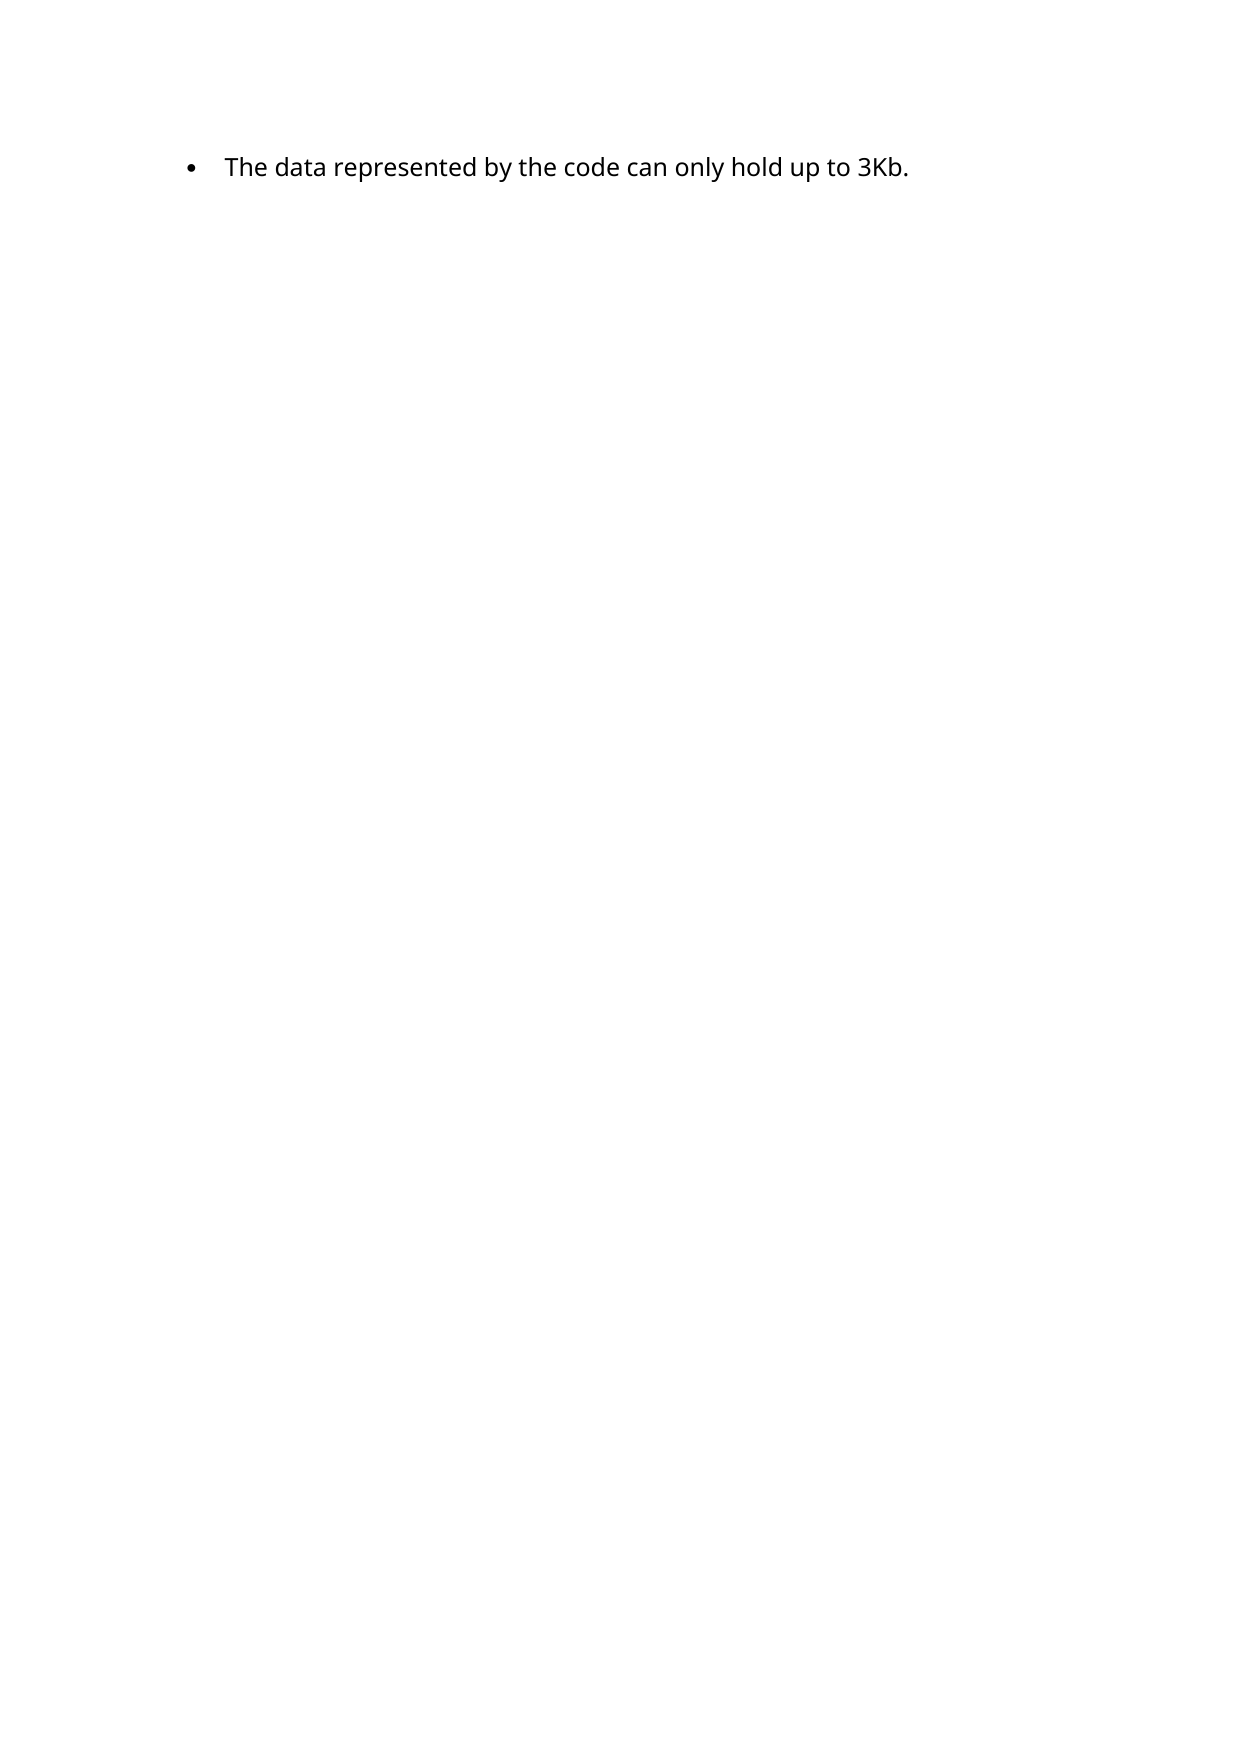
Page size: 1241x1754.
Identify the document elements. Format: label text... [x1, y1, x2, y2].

list The data represented by the code can only hold up to 3Kb. [187, 150, 1090, 184]
